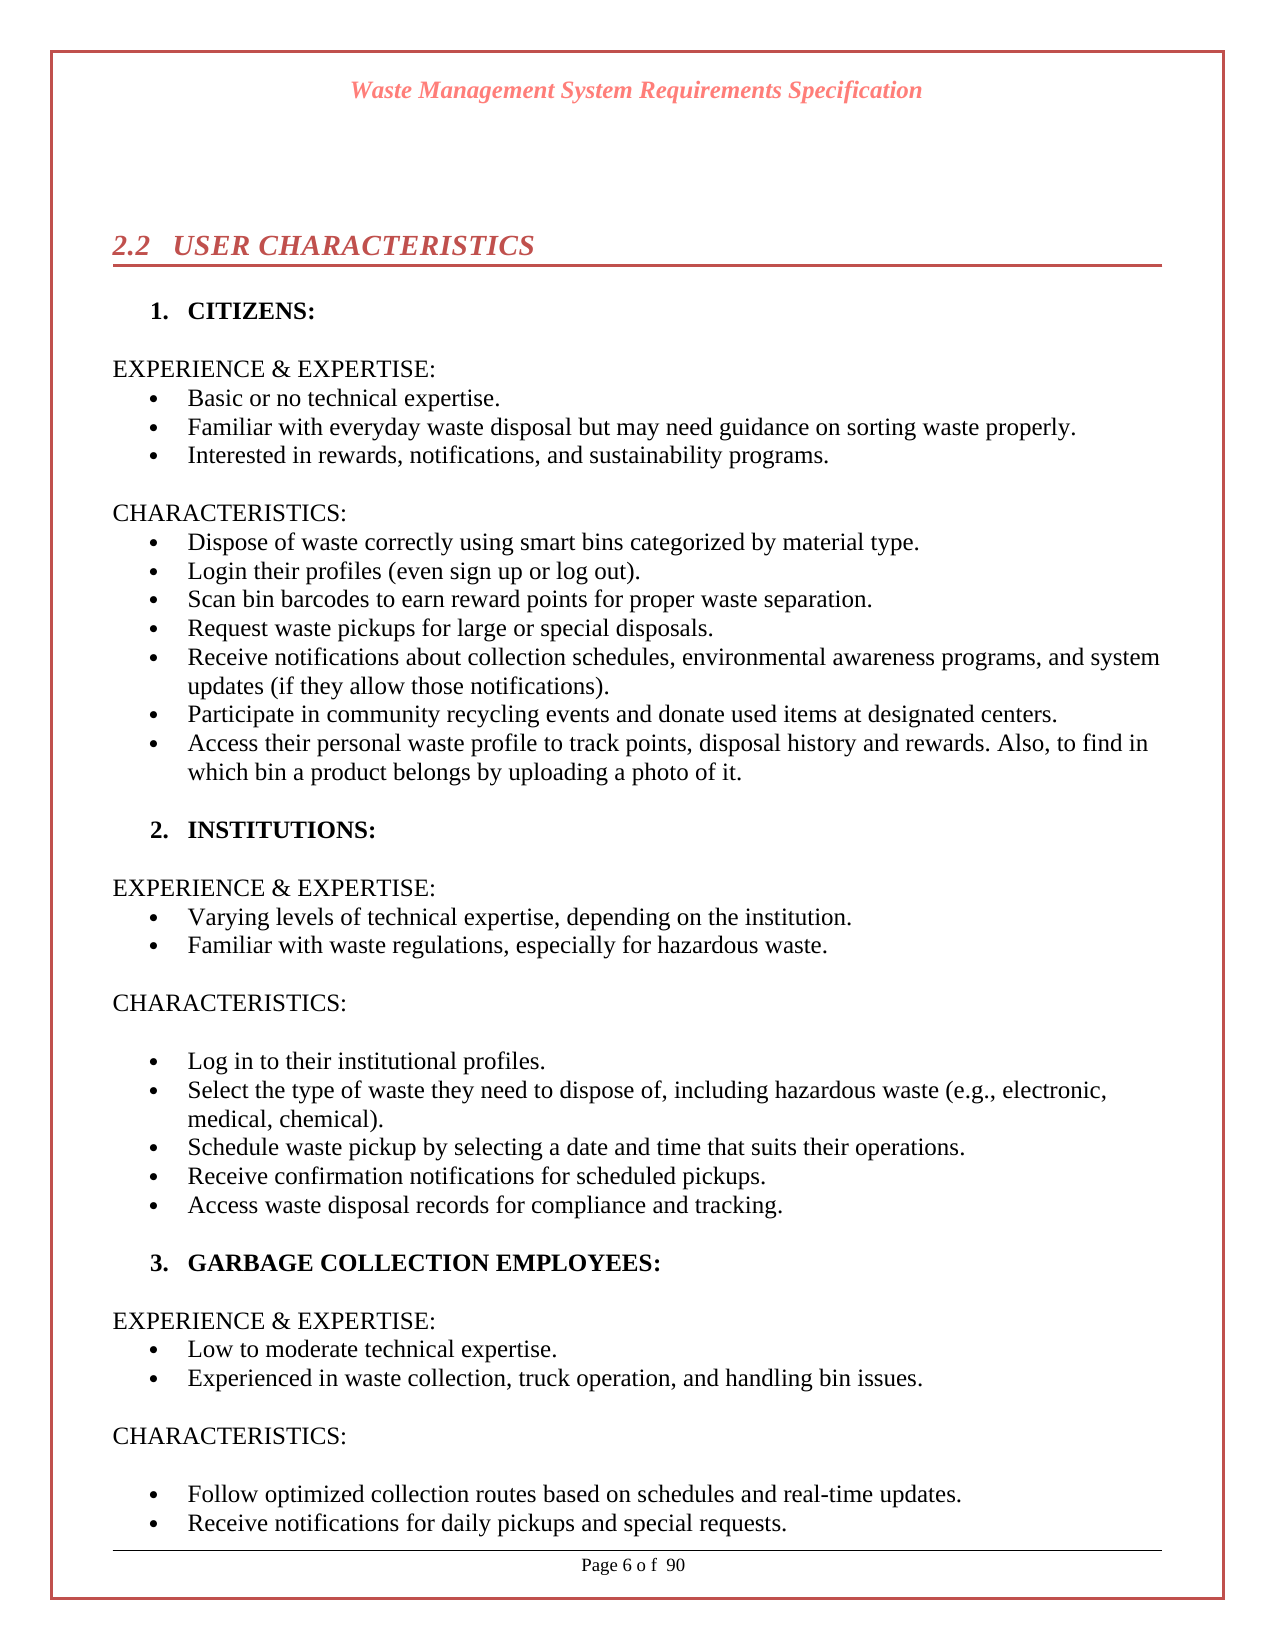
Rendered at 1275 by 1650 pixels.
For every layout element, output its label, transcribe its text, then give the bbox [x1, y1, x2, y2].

list Login their profiles (even sign up or log out). [150, 556, 1162, 584]
text CHARACTERISTICS: [112, 498, 1162, 527]
text EXPERIENCE & EXPERTISE: [112, 873, 1162, 902]
list Follow optimized collection routes based on schedules and real-time updates. [150, 1479, 1162, 1508]
list Access their personal waste profile to track points, disposal history and rewards. Also, to find in which bin a product belongs by uploading a photo of it. [150, 728, 1162, 786]
list CITIZENS: [150, 296, 1162, 325]
list Familiar with waste regulations, especially for hazardous waste. [150, 930, 1162, 959]
list Access waste disposal records for compliance and tracking. [150, 1190, 1162, 1219]
list Low to moderate technical expertise. [150, 1334, 1162, 1363]
subtitle USER CHARACTERISTICS [112, 228, 1162, 267]
list Familiar with everyday waste disposal but may need guidance on sorting waste properly. [150, 412, 1162, 440]
list Varying levels of technical expertise, depending on the institution. [150, 902, 1162, 930]
list Dispose of waste correctly using smart bins categorized by material type. [150, 527, 1162, 556]
list Receive notifications about collection schedules, environmental awareness programs, and system updates (if they allow those notifications). [150, 642, 1162, 699]
list Interested in rewards, notifications, and sustainability programs. [150, 440, 1162, 469]
list Scan bin barcodes to earn reward points for proper waste separation. [150, 584, 1162, 613]
list Receive confirmation notifications for scheduled pickups. [150, 1161, 1162, 1190]
list Log in to their institutional profiles. [150, 1046, 1162, 1075]
text CHARACTERISTICS: [112, 988, 1162, 1017]
text EXPERIENCE & EXPERTISE: [112, 354, 1162, 383]
text EXPERIENCE & EXPERTISE: [112, 1306, 1162, 1334]
list GARBAGE COLLECTION EMPLOYEES: [150, 1248, 1162, 1277]
list Participate in community recycling events and donate used items at designated centers. [150, 699, 1162, 728]
list INSTITUTIONS: [150, 815, 1162, 844]
text CHARACTERISTICS: [112, 1421, 1162, 1450]
list Request waste pickups for large or special disposals. [150, 613, 1162, 642]
list Experienced in waste collection, truck operation, and handling bin issues. [150, 1363, 1162, 1392]
list Receive notifications for daily pickups and special requests. [150, 1508, 1162, 1537]
list Select the type of waste they need to dispose of, including hazardous waste (e.g., electronic, medical, chemical). [150, 1075, 1162, 1132]
list Basic or no technical expertise. [150, 383, 1162, 412]
list Schedule waste pickup by selecting a date and time that suits their operations. [150, 1132, 1162, 1161]
